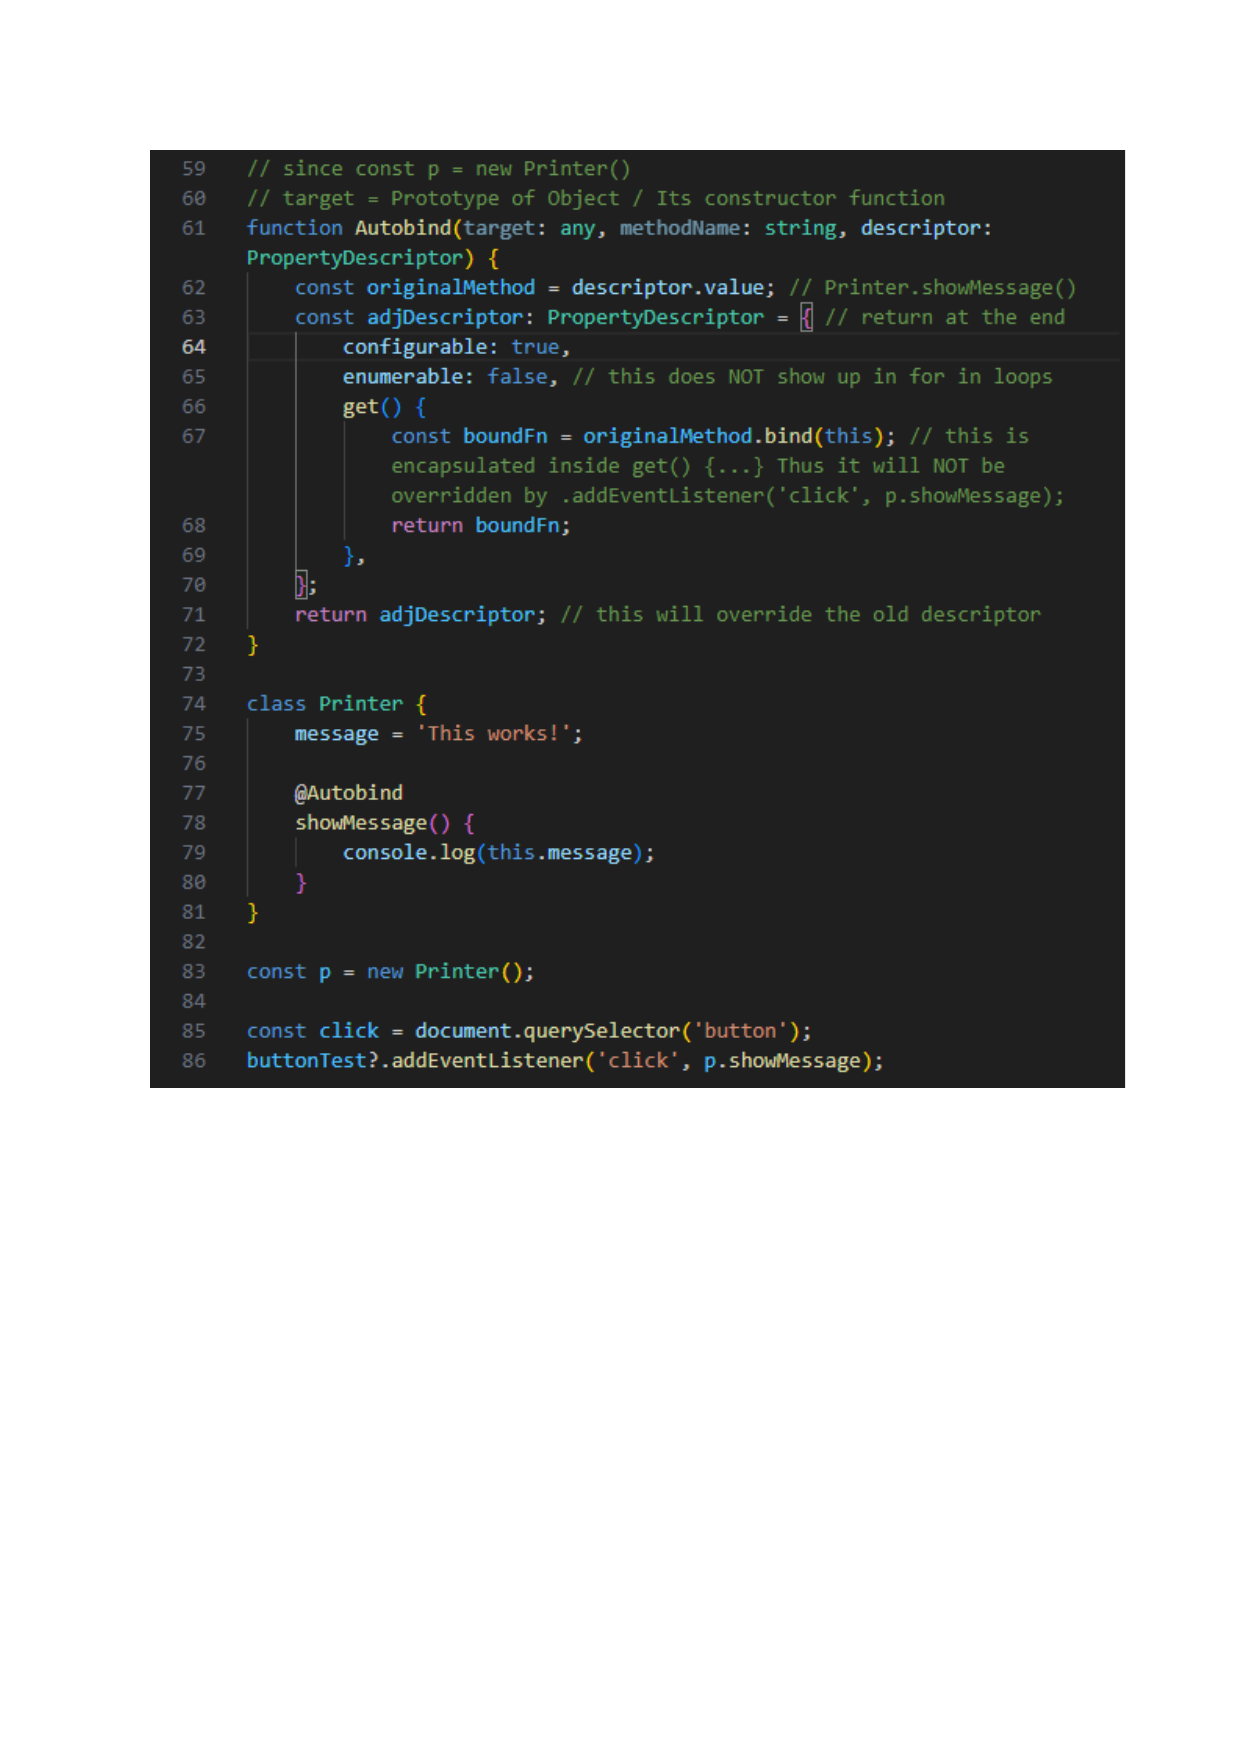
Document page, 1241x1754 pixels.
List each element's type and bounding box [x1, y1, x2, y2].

picture [150, 150, 1125, 1088]
